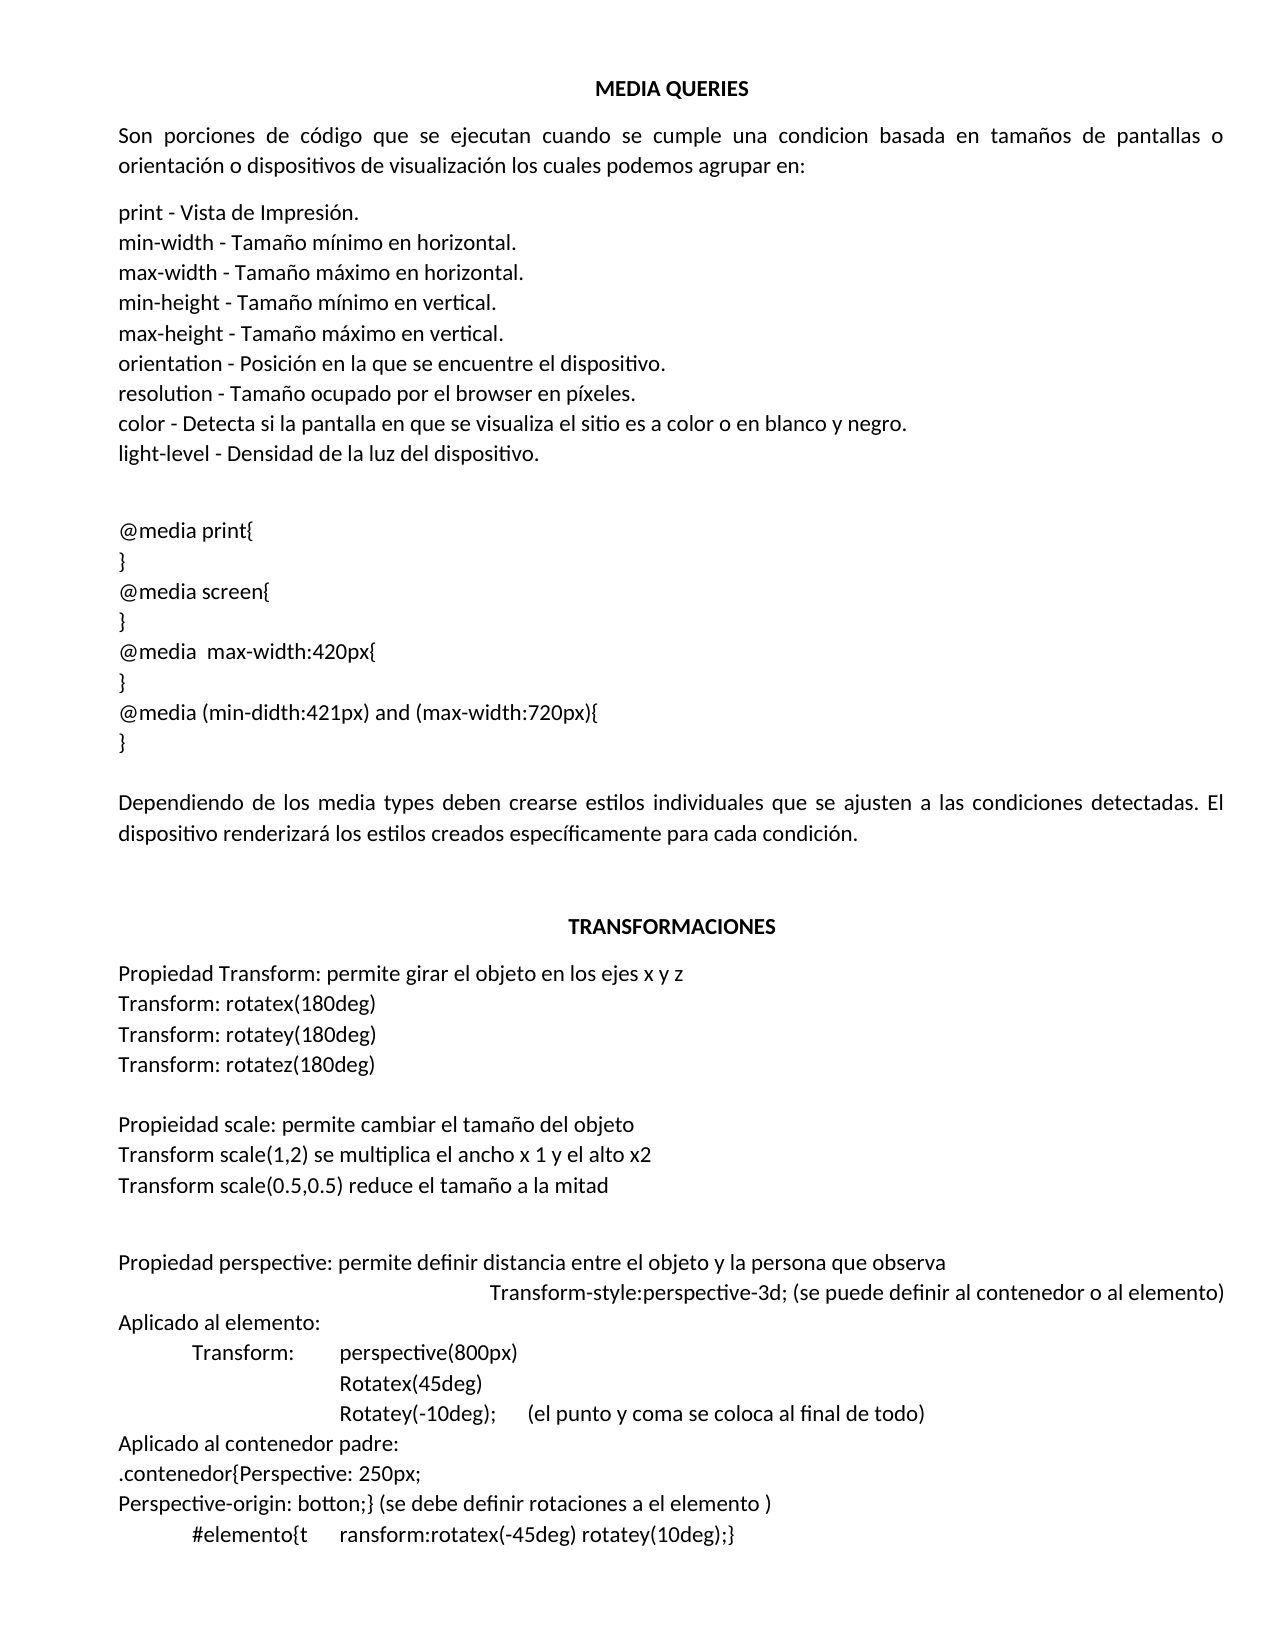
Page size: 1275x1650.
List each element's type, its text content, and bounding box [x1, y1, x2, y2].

text TRANSFORMACIONES [118, 912, 1226, 940]
text orientation - Posición en la que se encuentre el dispositivo. [118, 349, 1226, 377]
text color - Detecta si la pantalla en que se visualiza el sitio es a color o en blanco y negro. [118, 409, 1226, 437]
text min-height - Tamaño mínimo en vertical. [118, 288, 1226, 316]
text light-level - Densidad de la luz del dispositivo. [118, 439, 1226, 467]
text #elemento{t ransform:rotatex(-45deg) rotatey(10deg);} [118, 1520, 1226, 1548]
text .contenedor{Perspective: 250px; [118, 1459, 1226, 1487]
text Propiedad Transform: permite girar el objeto en los ejes x y z [118, 959, 1226, 987]
text @media max-width:420px{ [118, 637, 1226, 665]
text Transform: rotatex(180deg) [118, 989, 1226, 1017]
text resolution - Tamaño ocupado por el browser en píxeles. [118, 379, 1226, 407]
text max-width - Tamaño máximo en horizontal. [118, 258, 1226, 286]
text Son porciones de código que se ejecutan cuando se cumple una condicion basada en tamaños de pantallas o orientación o dispositivos de visualización los cuales podemos agrupar en: [118, 121, 1226, 179]
text Transform: rotatey(180deg) [118, 1020, 1226, 1048]
text Rotatex(45deg) [118, 1369, 1226, 1397]
text Propiedad perspective: permite definir distancia entre el objeto y la persona que observa [118, 1248, 1226, 1276]
text Rotatey(-10deg); (el punto y coma se coloca al final de todo) [118, 1399, 1226, 1427]
text Propieidad scale: permite cambiar el tamaño del objeto [118, 1110, 1226, 1138]
text @media screen{ [118, 577, 1226, 605]
text } [118, 607, 1226, 635]
text } [118, 668, 1226, 696]
text Perspective-origin: botton;} (se debe definir rotaciones a el elemento ) [118, 1489, 1226, 1517]
text Transform-style:perspective-3d; (se puede definir al contenedor o al elemento) [118, 1278, 1226, 1306]
text Dependiendo de los media types deben crearse estilos individuales que se ajusten a las condiciones detectadas. El dispositivo renderizará los estilos creados específicamente para cada condición. [118, 788, 1226, 847]
text Transform scale(0.5,0.5) reduce el tamaño a la mitad [118, 1171, 1226, 1199]
text Transform: perspective(800px) [118, 1338, 1226, 1366]
text @media print{ [118, 517, 1226, 544]
text Transform: rotatez(180deg) [118, 1050, 1226, 1078]
text Transform scale(1,2) se multiplica el ancho x 1 y el alto x2 [118, 1141, 1226, 1168]
text Aplicado al elemento: [118, 1308, 1226, 1336]
text print - Vista de Impresión. [118, 198, 1226, 226]
text max-height - Tamaño máximo en vertical. [118, 319, 1226, 347]
text Aplicado al contenedor padre: [118, 1429, 1226, 1457]
text min-width - Tamaño mínimo en horizontal. [118, 228, 1226, 256]
text @media (min-didth:421px) and (max-width:720px){ [118, 698, 1226, 726]
text } [118, 728, 1226, 756]
text } [118, 547, 1226, 575]
text MEDIA QUERIES [118, 74, 1226, 102]
